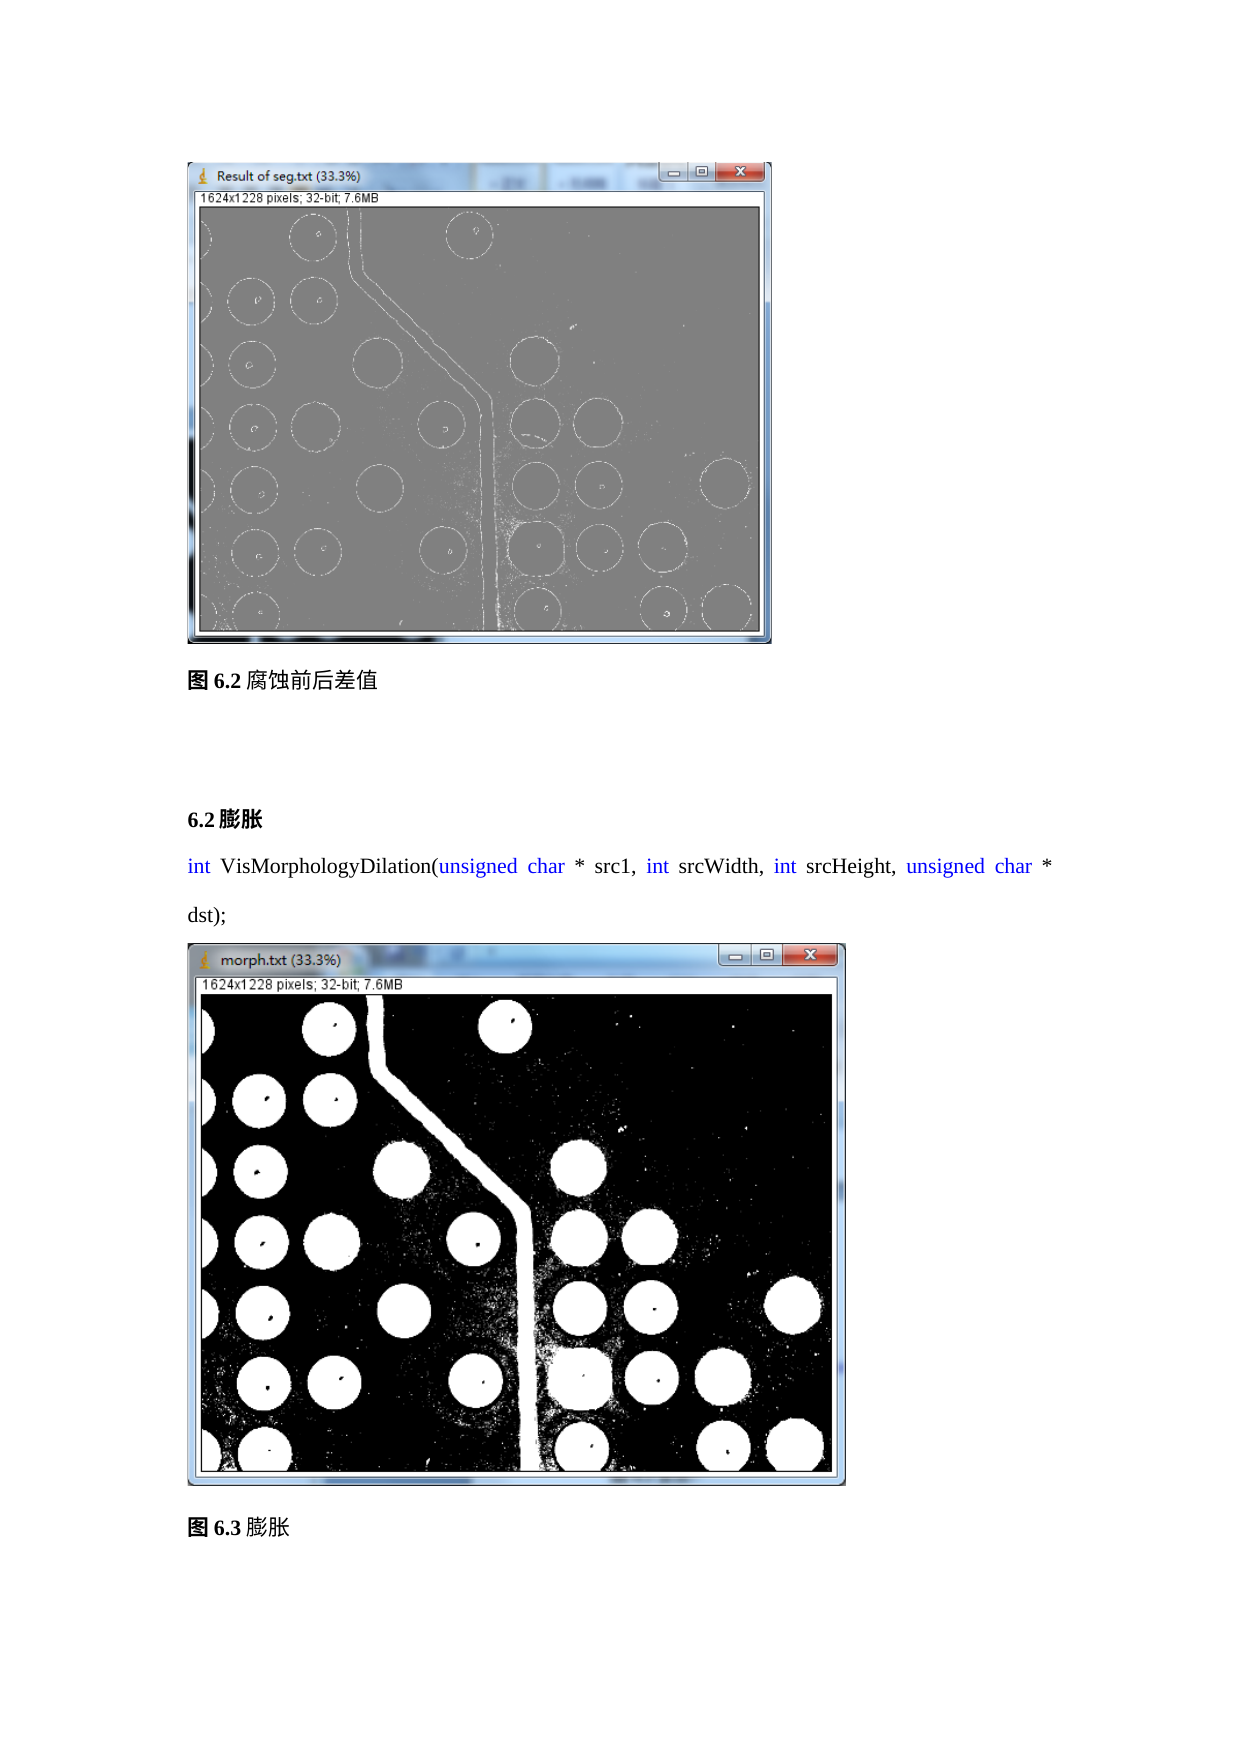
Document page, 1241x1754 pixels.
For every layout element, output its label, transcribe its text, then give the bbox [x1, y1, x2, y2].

text int VisMorphologyDilation(unsigned char * src1, int srcWidth, int srcHeight, unsigned char * dst); [187, 850, 1053, 931]
text 图6.2 腐蚀前后差值 [187, 663, 1053, 695]
text 图6.3 膨胀 [187, 1509, 1053, 1542]
picture [187, 162, 772, 644]
picture [187, 943, 846, 1486]
text 6.2膨胀 [187, 801, 1053, 834]
